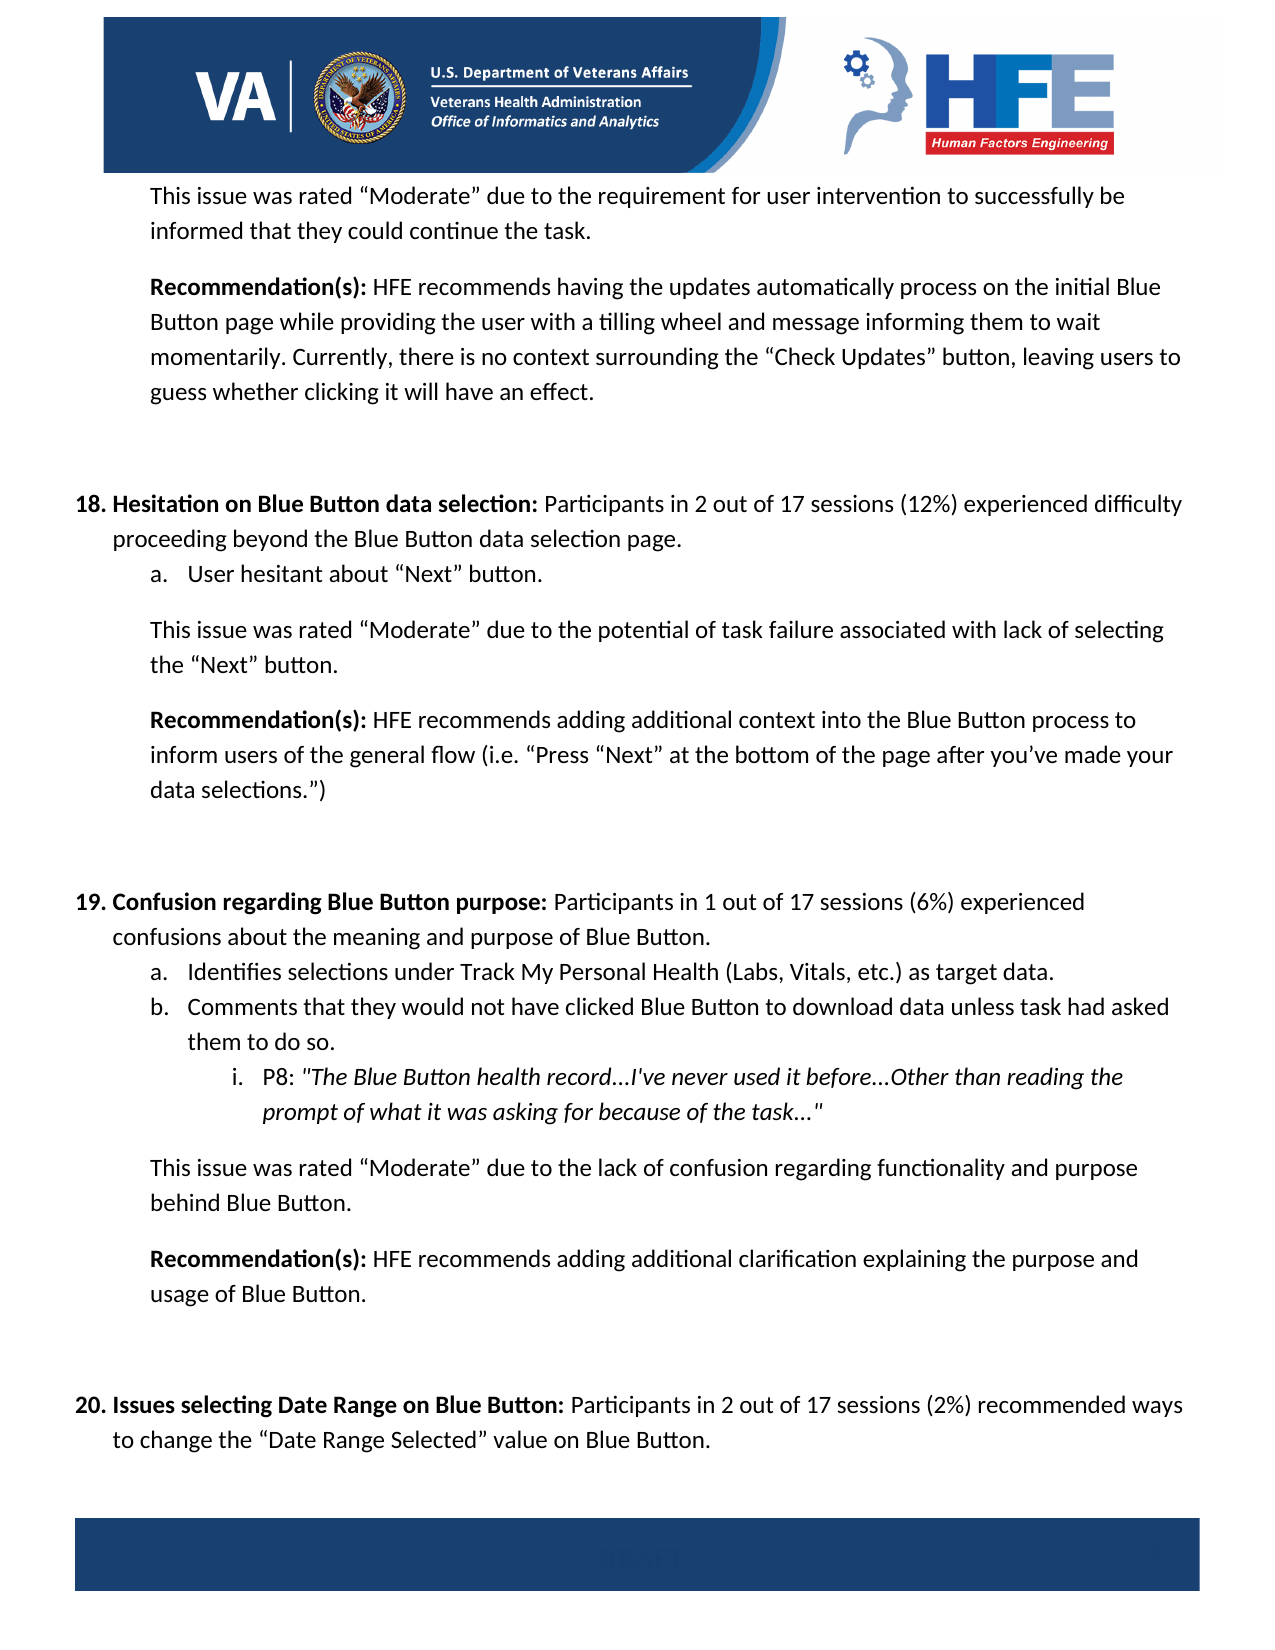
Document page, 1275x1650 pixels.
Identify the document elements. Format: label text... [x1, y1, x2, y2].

list Comments that they would not have clicked Blue Button to download data unless task had asked them to do so. [150, 991, 1200, 1057]
text This issue was rated “Moderate” due to the potential of task failure associated with lack of selecting the “Next” button. [150, 614, 1200, 679]
text This issue was rated “Moderate” due to the requirement for user intervention to successfully be informed that they could continue the task. [150, 181, 1200, 246]
list Identifies selections under Track My Personal Health (Labs, Vitals, etc.) as target data. [150, 956, 1200, 987]
picture [75, 1518, 1200, 1591]
list P8: "The Blue Button health record...I've never used it before...Other than reading the prompt of what it was asking for because of the task..." [244, 1061, 1200, 1127]
text Recommendation(s): HFE recommends adding additional clarification explaining the purpose and usage of Blue Button. [150, 1243, 1200, 1308]
text Recommendation(s): HFE recommends having the updates automatically process on the initial Blue Button page while providing the user with a tilling wheel and message informing them to wait momentarily. Currently, there is no context surrounding the “Check Updates” button, leaving users to guess whether clicking it will have an effect. [150, 271, 1200, 407]
text This issue was rated “Moderate” due to the lack of confusion regarding functionality and purpose behind Blue Button. [150, 1152, 1200, 1218]
list Issues selecting Date Range on Blue Button: Participants in 2 out of 17 sessions (2%) recommended ways to change the “Date Range Selected” value on Blue Button. [75, 1390, 1200, 1455]
list User hesitant about “Next” button. [150, 558, 1200, 588]
list Hesitation on Blue Button data selection: Participants in 2 out of 17 sessions (12%) experienced difficulty proceeding beyond the Blue Button data selection page. [75, 488, 1200, 553]
picture [103, 17, 1227, 173]
text Recommendation(s): HFE recommends adding additional context into the Blue Button process to inform users of the general flow (i.e. “Press “Next” at the bottom of the page after you’ve made your data selections.”) [150, 705, 1200, 805]
list Confusion regarding Blue Button purpose: Participants in 1 out of 17 sessions (6%) experienced confusions about the meaning and purpose of Blue Button. [75, 886, 1200, 952]
